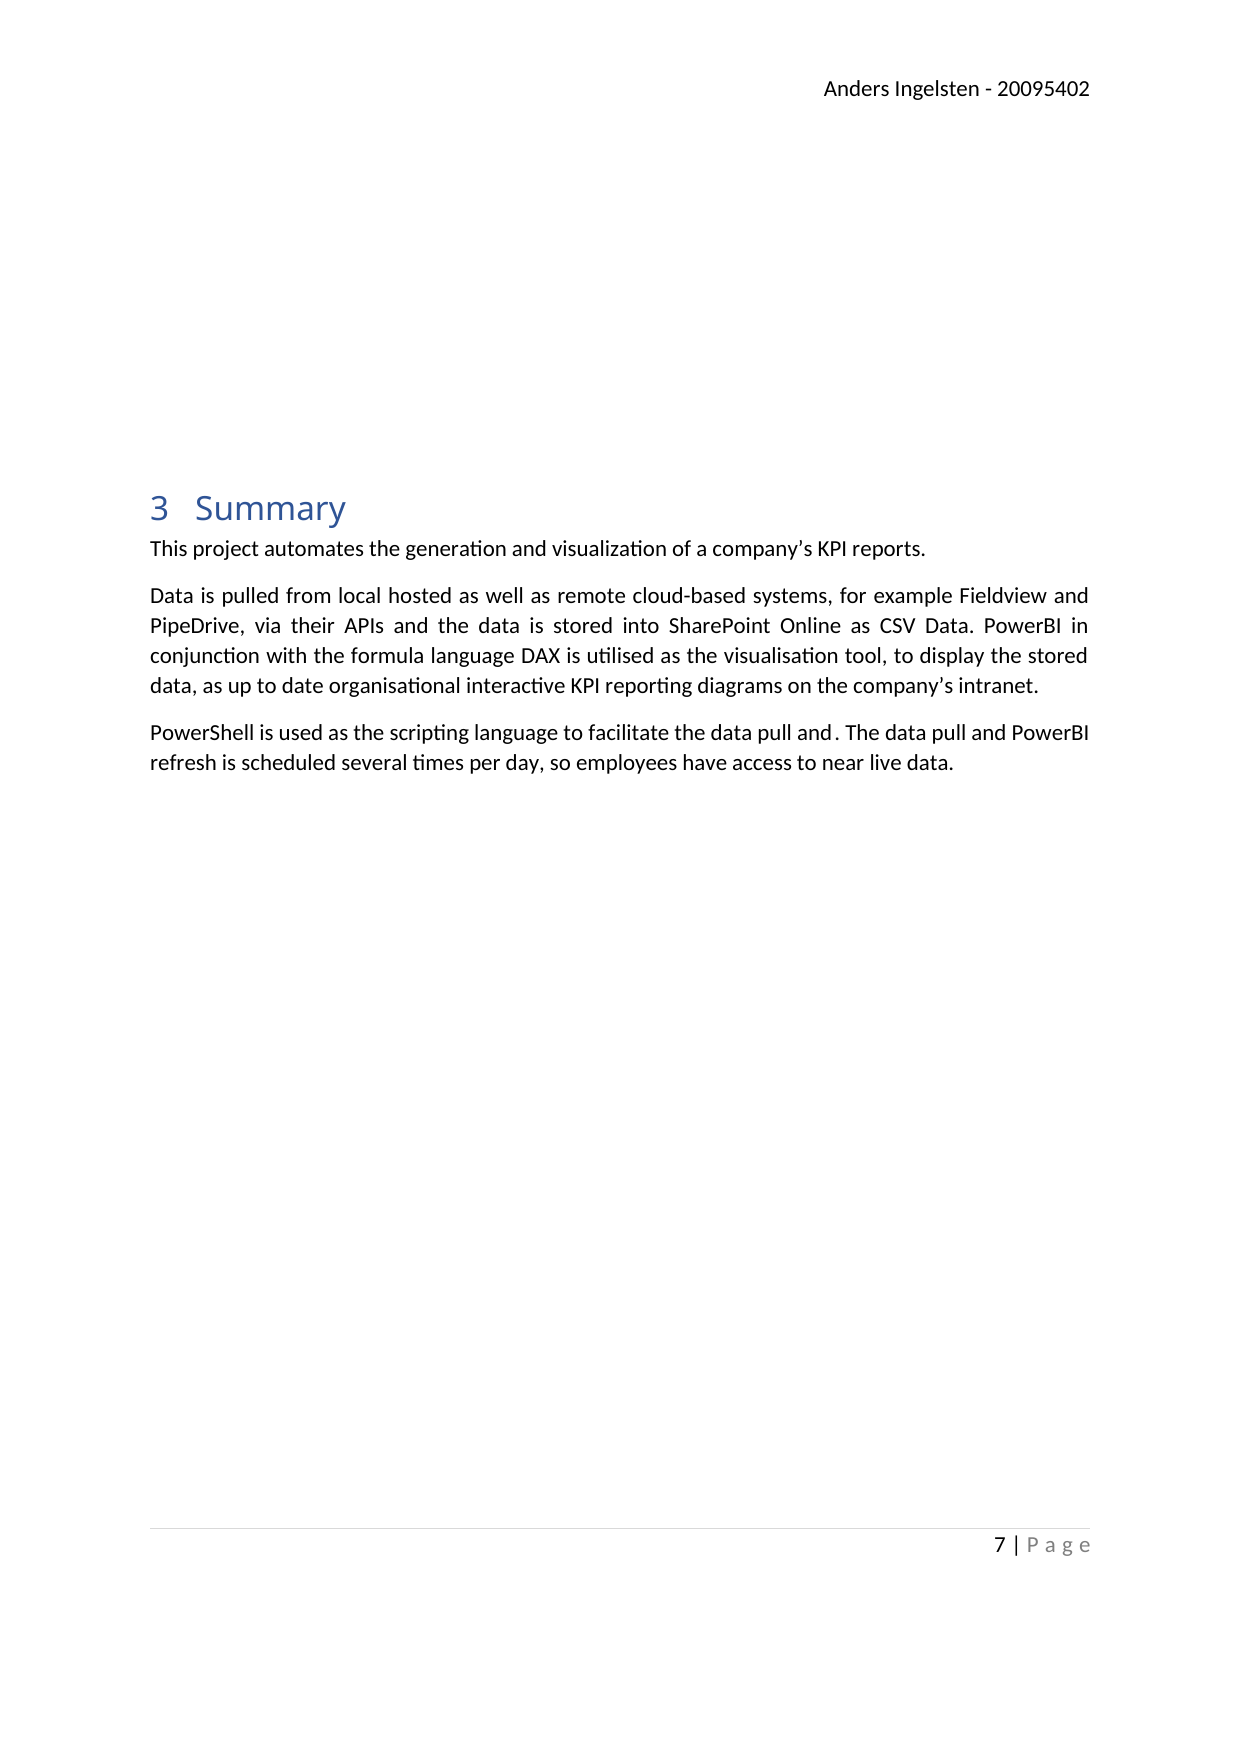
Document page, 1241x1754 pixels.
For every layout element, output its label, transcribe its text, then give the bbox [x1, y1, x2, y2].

text Data is pulled from local hosted as well as remote cloud-based systems, for example Fieldview and PipeDrive, via their APIs and the data is stored into SharePoint Online as CSV Data. PowerBI in conjunction with the formula language DAX is utilised as the visualisation tool, to display the stored data, as up to date organisational interactive KPI reporting diagrams on the company’s intranet. [150, 581, 1090, 699]
text This project automates the generation and visualization of a company’s KPI reports. [150, 534, 1090, 562]
subtitle Summary [150, 485, 1090, 530]
text PowerShell is used as the scripting language to facilitate the data pull and. The data pull and PowerBI refresh is scheduled several times per day, so employees have access to near live data. [150, 718, 1090, 777]
